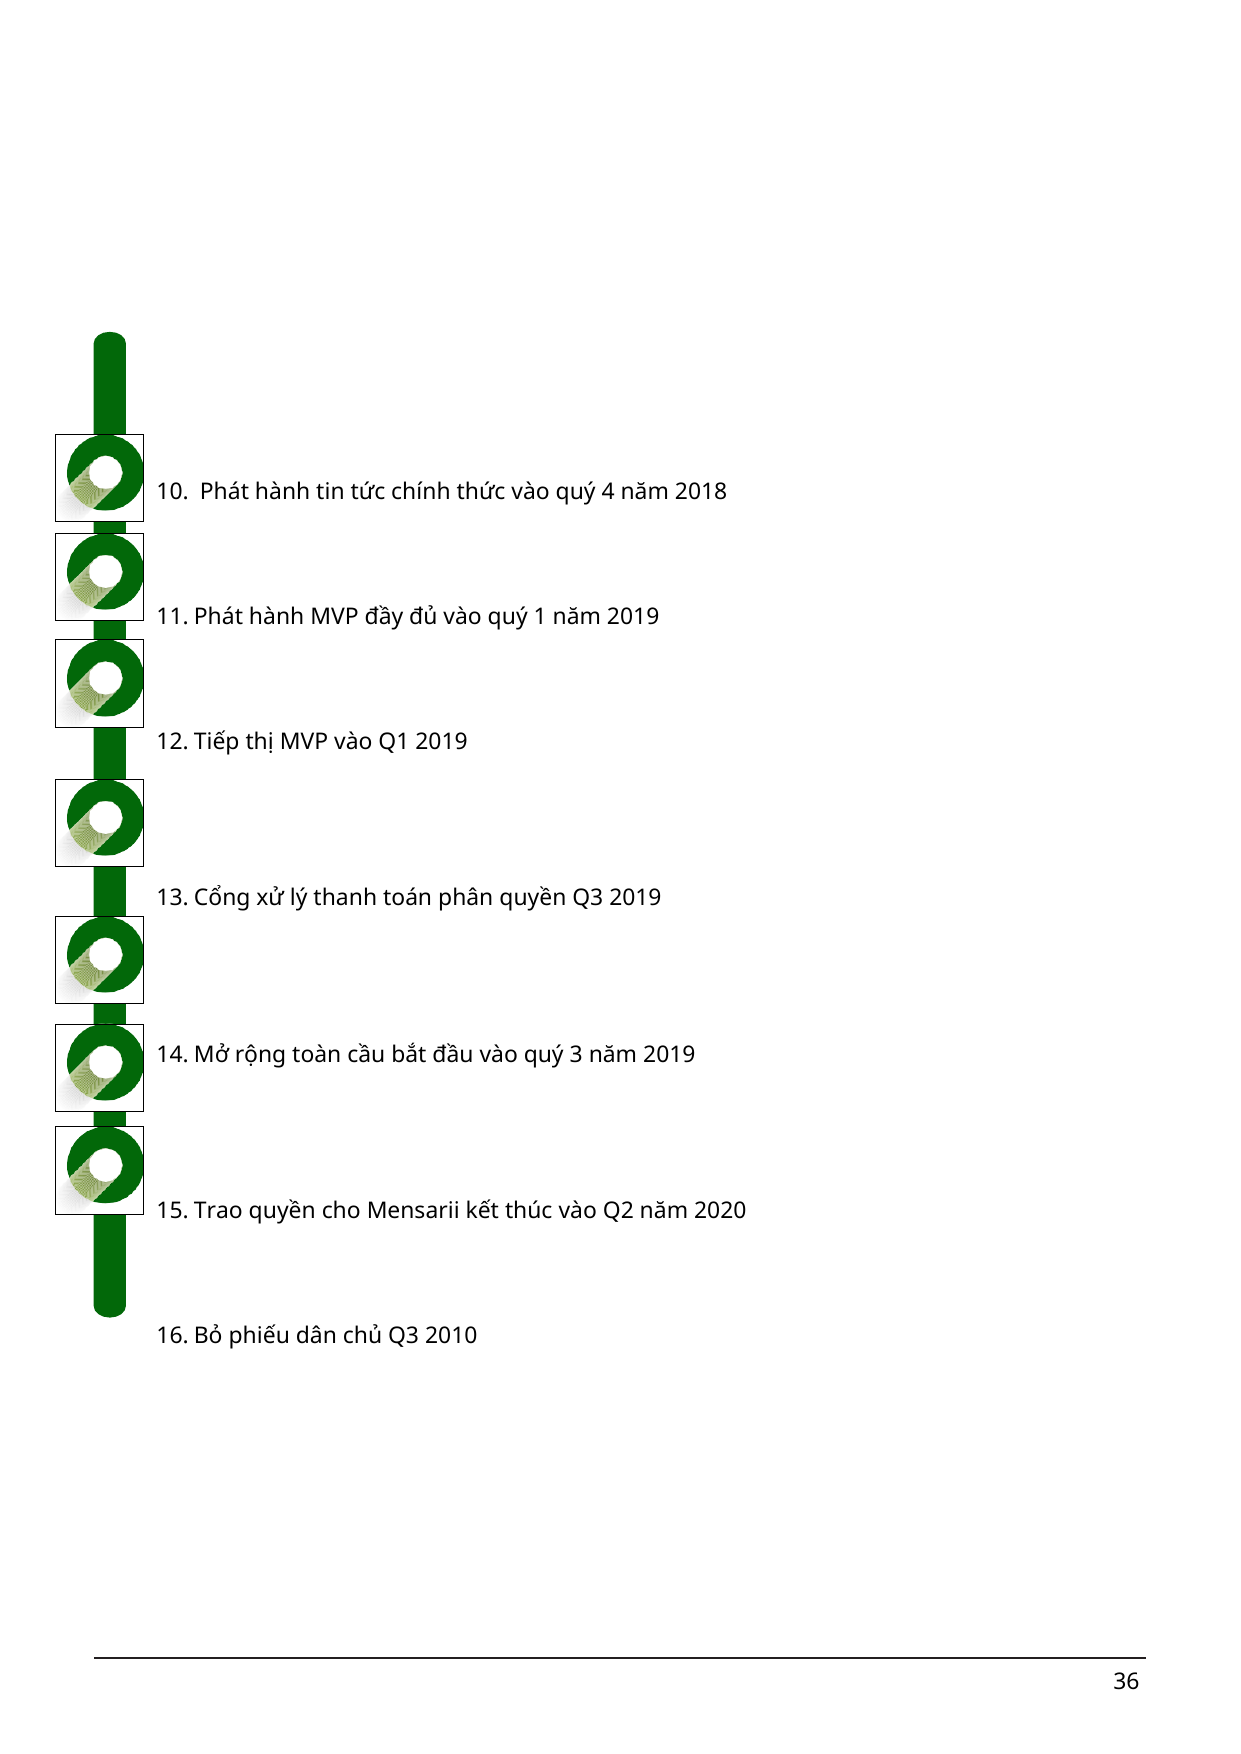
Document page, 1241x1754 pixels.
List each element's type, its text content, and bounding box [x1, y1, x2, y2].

picture [56, 435, 143, 521]
list Tiếp thị MVP vào Q1 2019 [156, 725, 1159, 756]
list Mở rộng toàn cầu bắt đầu vào quý 3 năm 2019 [156, 1037, 1159, 1069]
list Phát hành MVP đầy đủ vào quý 1 năm 2019 [156, 600, 1159, 631]
picture [56, 780, 143, 866]
picture [56, 640, 143, 727]
picture [56, 534, 143, 620]
list Cổng xử lý thanh toán phân quyền Q3 2019 [156, 881, 1159, 912]
picture [56, 1127, 143, 1214]
picture [56, 1025, 143, 1111]
list Trao quyền cho Mensarii kết thúc vào Q2 năm 2020 [156, 1194, 1159, 1225]
picture [56, 917, 143, 1003]
list Phát hành tin tức chính thức vào quý 4 năm 2018 [156, 475, 1159, 506]
list Bỏ phiếu dân chủ Q3 2010 [156, 1319, 1159, 1350]
